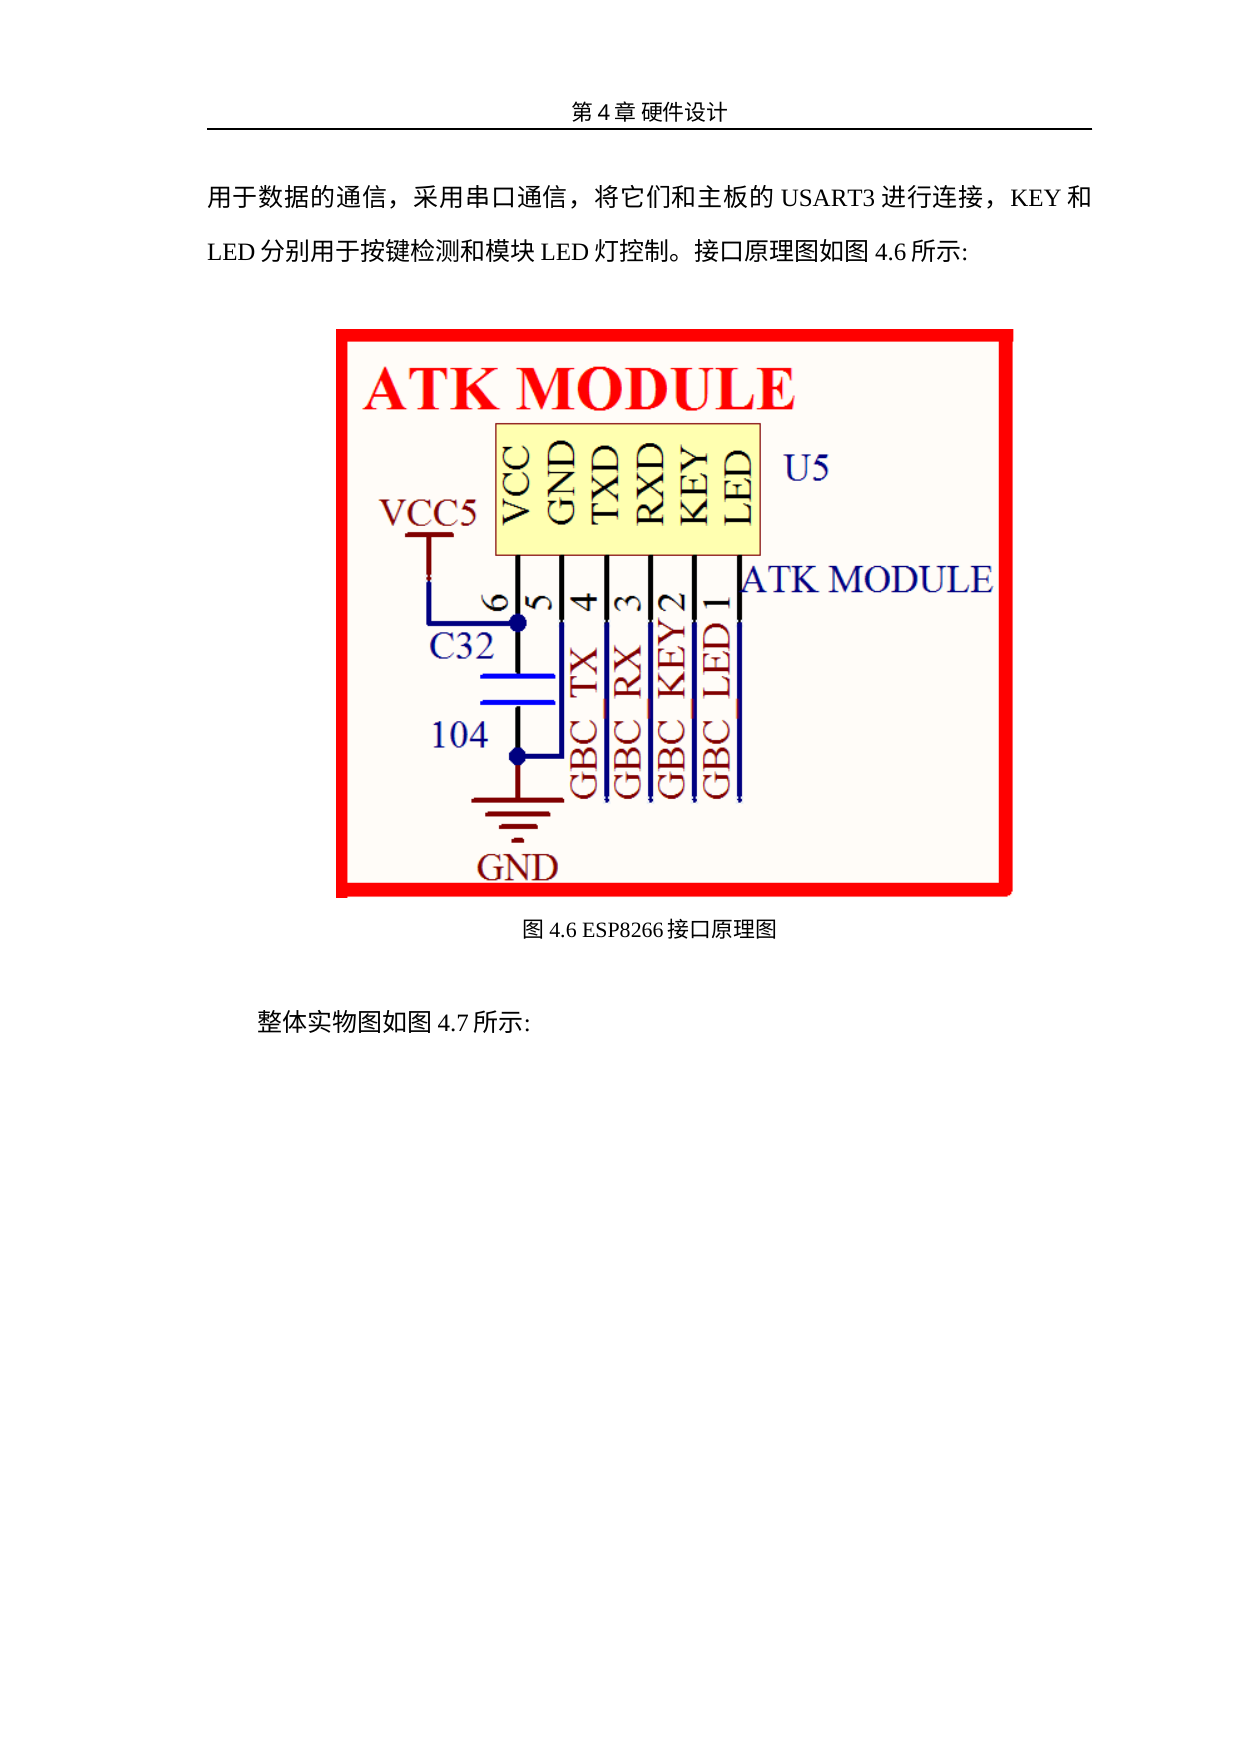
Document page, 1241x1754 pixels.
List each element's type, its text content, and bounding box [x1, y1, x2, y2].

picture [336, 329, 1014, 898]
text 整体实物图如图 4.7所示: [207, 1003, 1092, 1039]
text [207, 177, 1092, 268]
text 图 4.6 ESP8266接口原理图 [207, 912, 1092, 944]
